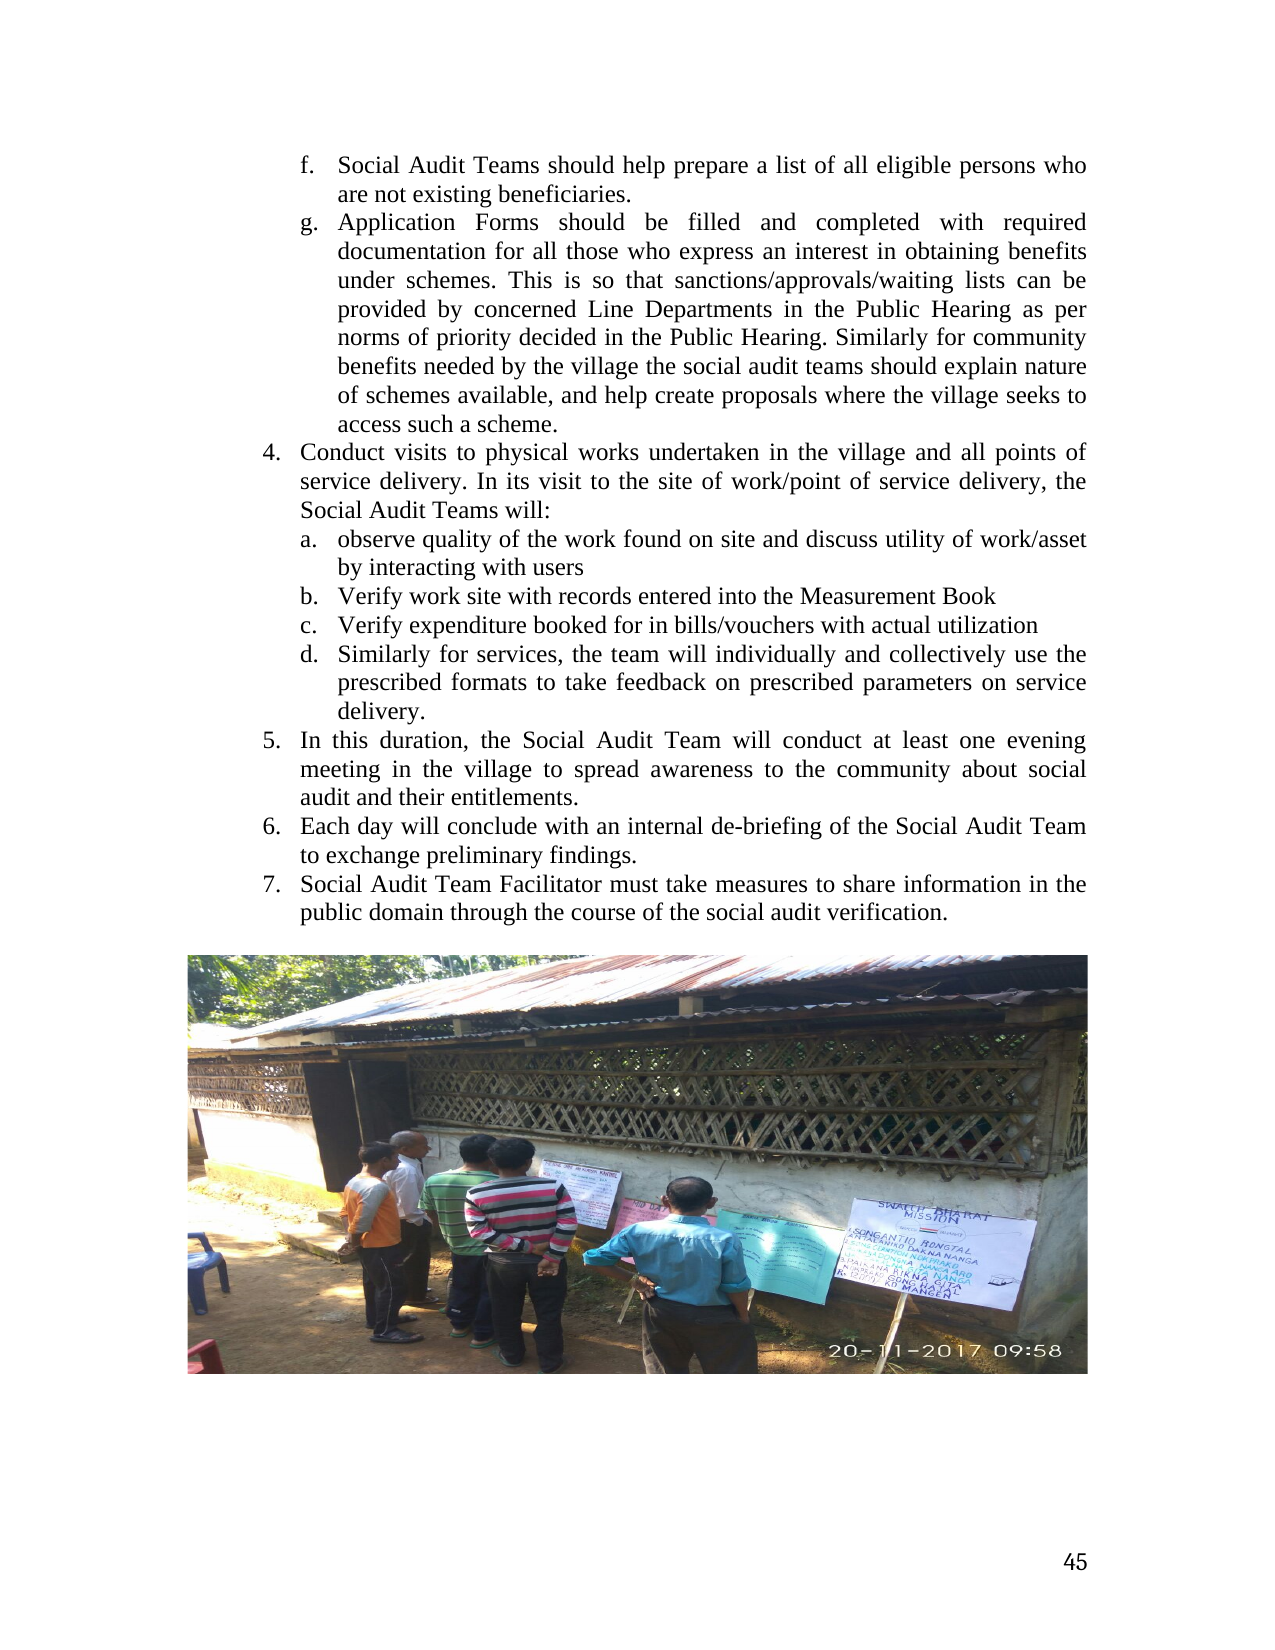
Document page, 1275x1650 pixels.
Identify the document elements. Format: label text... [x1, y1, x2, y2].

list In this duration, the Social Audit Team will conduct at least one evening meeting in the village to spread awareness to the community about social audit and their entitlements. [262, 725, 1087, 811]
list Social Audit Team Facilitator must take measures to share information in the public domain through the course of the social audit verification. [262, 869, 1087, 926]
list Application Forms should be filled and completed with required documentation for all those who express an interest in obtaining benefits under schemes. This is so that sanctions/approvals/waiting lists can be provided by concerned Line Departments in the Public Hearing as per norms of priority decided in the Public Hearing. Similarly for community benefits needed by the village the social audit teams should explain nature of schemes available, and help create proposals where the village seeks to access such a scheme. [300, 207, 1087, 437]
list Each day will conclude with an internal de-briefing of the Social Audit Team to exchange preliminary findings. [262, 811, 1087, 869]
list observe quality of the work found on site and discuss utility of work/asset by interacting with users [300, 524, 1087, 581]
list Verify work site with records entered into the Measurement Book [300, 581, 1087, 610]
list Conduct visits to physical works undertaken in the village and all points of service delivery. In its visit to the site of work/point of service delivery, the Social Audit Teams will: [262, 437, 1087, 524]
list Similarly for services, the team will individually and collectively use the prescribed formats to take feedback on prescribed parameters on service delivery. [300, 639, 1087, 725]
list Verify expenditure booked for in bills/vouchers with actual utilization [300, 610, 1087, 639]
list Social Audit Teams should help prepare a list of all eligible persons who are not existing beneficiaries. [300, 150, 1087, 207]
picture [187, 955, 1088, 1374]
